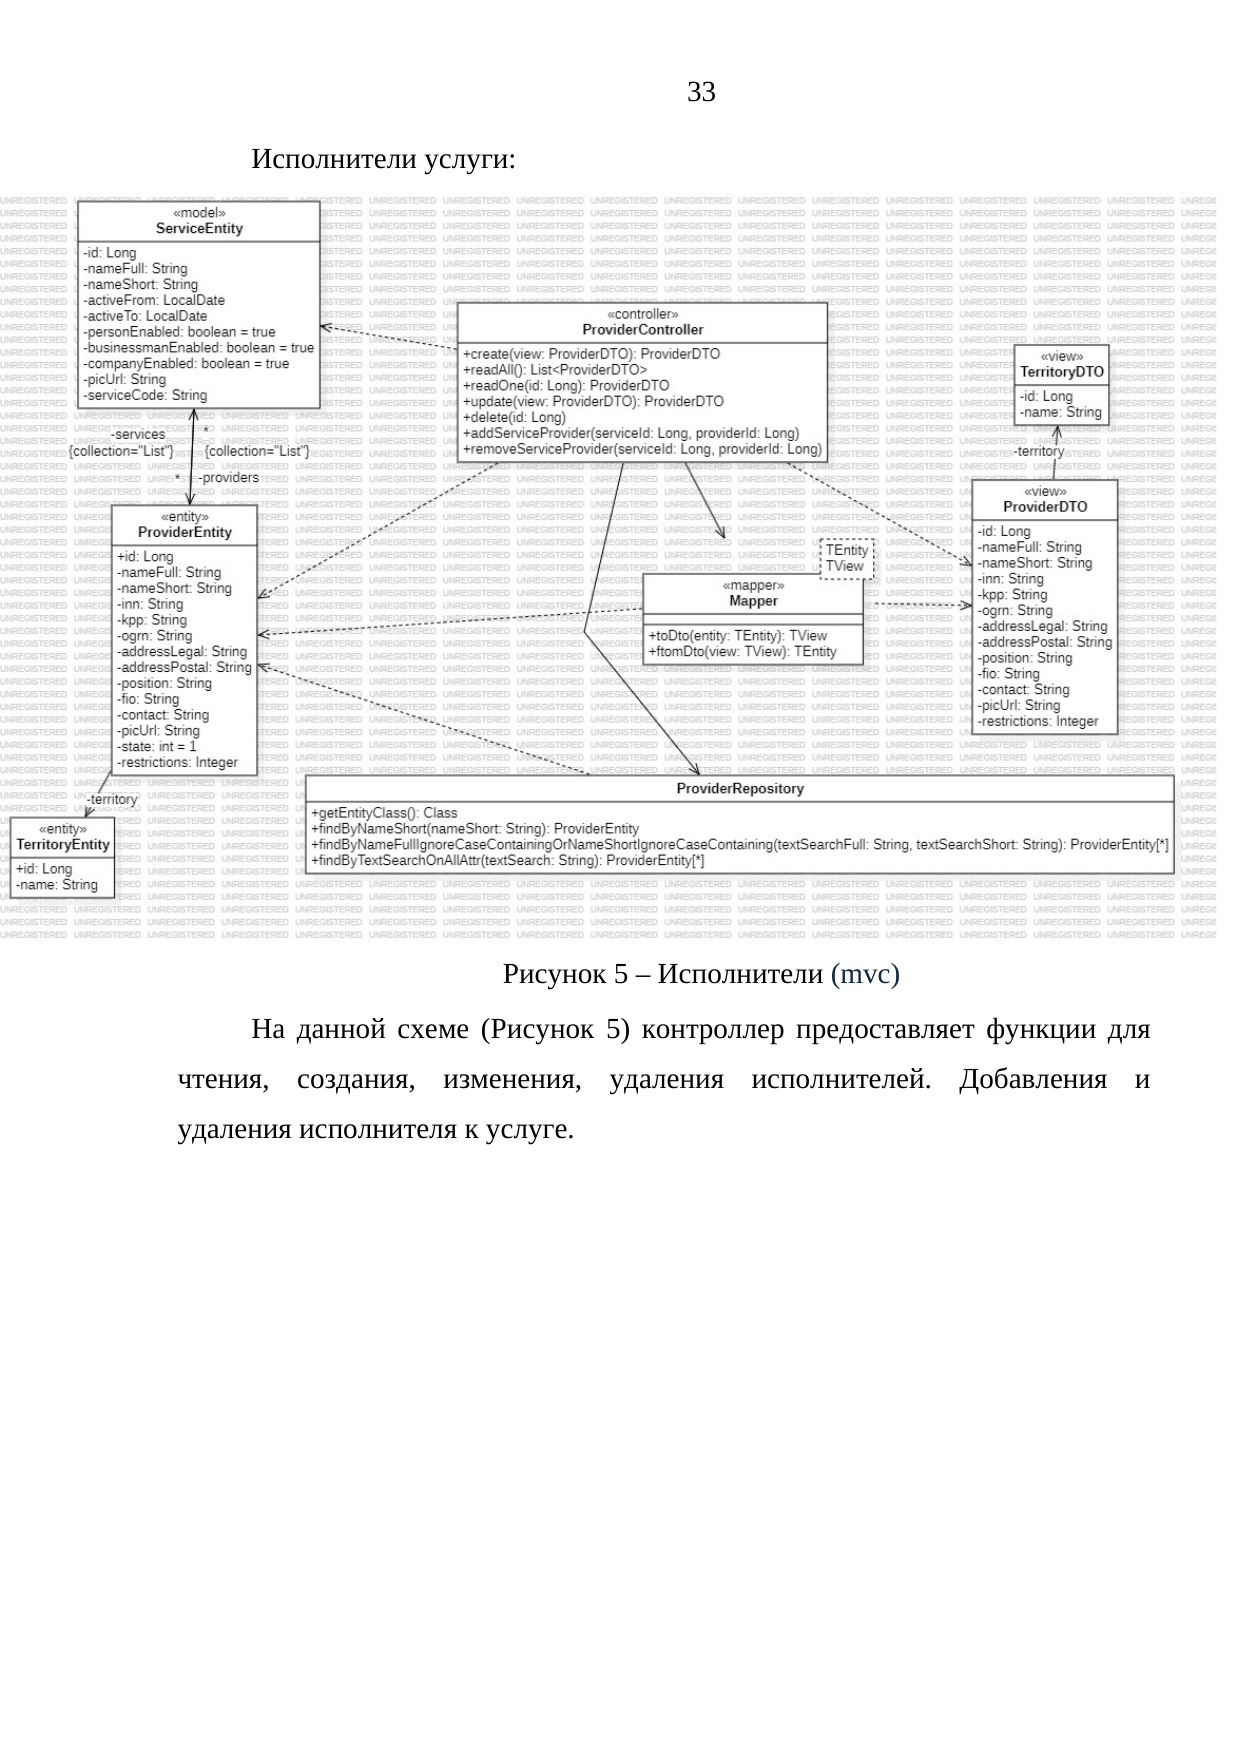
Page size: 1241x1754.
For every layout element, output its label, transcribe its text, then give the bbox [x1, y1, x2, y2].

text На данной схеме (Рисунок 5) контроллер предоставляет функции для чтения, создания, изменения, удаления исполнителей. Добавления и удаления исполнителя к услуге. [177, 1011, 1152, 1145]
picture [0, 191, 1217, 940]
text Рисунок 5 – Исполнители (mvc) [177, 956, 1152, 990]
text Исполнители услуги: [0, 141, 1152, 191]
